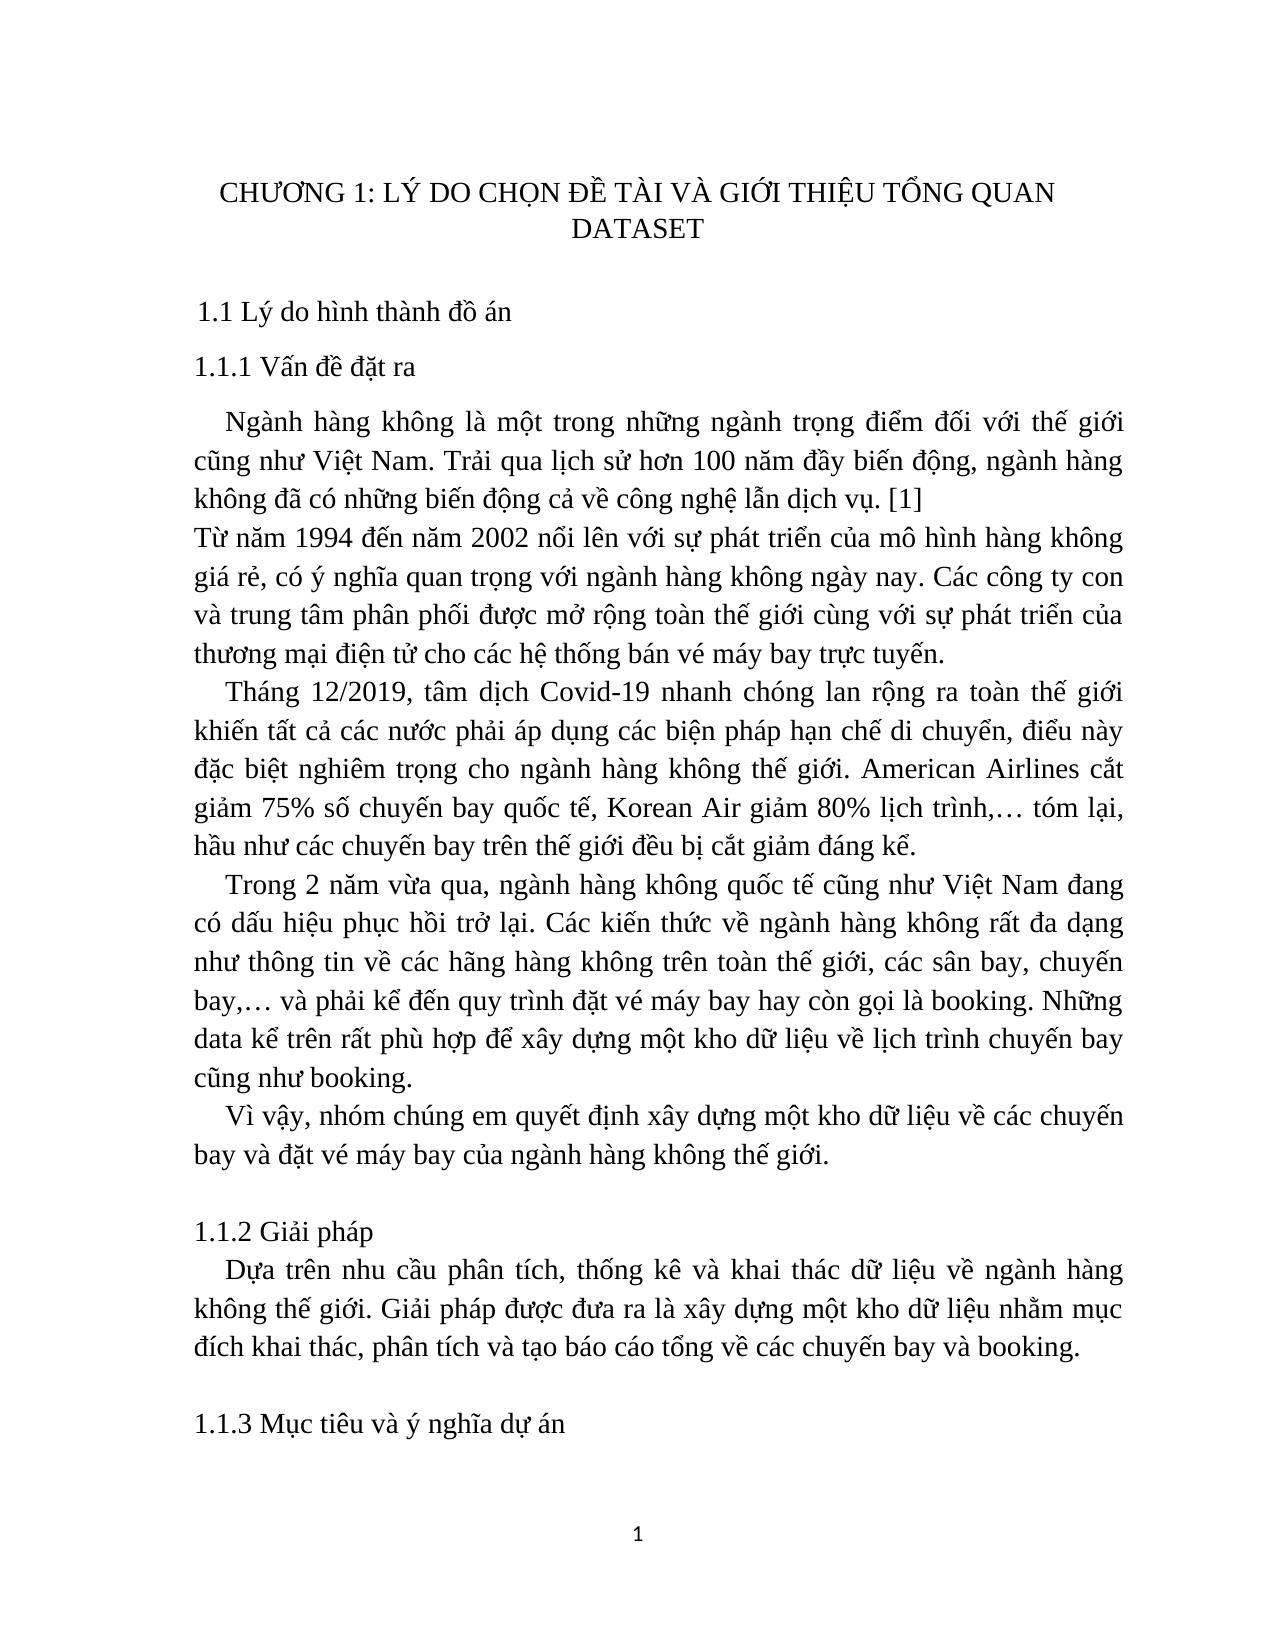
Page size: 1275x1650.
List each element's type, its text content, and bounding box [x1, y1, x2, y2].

list 1.1.2 Giải pháp [194, 1214, 1125, 1247]
list Trong 2 năm vừa qua, ngành hàng không quốc tế cũng như Việt Nam đang có dấu hiệu phục hồi trở lại. Các kiến thức về ngành hàng không rất đa dạng như thông tin về các hãng hàng không trên toàn thế giới, các sân bay, chuyến bay,… và phải kể đến quy trình đặt vé máy bay hay còn gọi là booking. Những data kể trên rất phù hợp để xây dựng một kho dữ liệu về lịch trình chuyến bay cũng như booking. [194, 867, 1125, 1093]
list Dựa trên nhu cầu phân tích, thống kê và khai thác dữ liệu về ngành hàng không thế giới. Giải pháp được đưa ra là xây dựng một kho dữ liệu nhằm mục đích khai thác, phân tích và tạo báo cáo tổng về các chuyến bay và booking. [194, 1252, 1125, 1363]
list 1.1.3 Mục tiêu và ý nghĩa dự án [194, 1407, 1125, 1440]
subtitle CHƯƠNG 1: LÝ DO CHỌN ĐỀ TÀI VÀ GIỚI THIỆU TỔNG QUAN DATASET [150, 175, 1125, 245]
list Ngành hàng không là một trong những ngành trọng điểm đối với thế giới cũng như Việt Nam. Trải qua lịch sử hơn 100 năm đầy biến động, ngành hàng không đã có những biến động cả về công nghệ lẫn dịch vụ. [1] [194, 404, 1125, 515]
list 1.1 Lý do hình thành đồ án [197, 294, 1125, 328]
text 1.1.1 Vấn đề đặt ra [150, 349, 1125, 383]
list Tháng 12/2019, tâm dịch Covid-19 nhanh chóng lan rộng ra toàn thế giới khiến tất cả các nước phải áp dụng các biện pháp hạn chế di chuyển, điểu này đặc biệt nghiêm trọng cho ngành hàng không thế giới. American Airlines cắt giảm 75% số chuyến bay quốc tế, Korean Air giảm 80% lịch trình,… tóm lại, hầu như các chuyến bay trên thế giới đều bị cắt giảm đáng kể. [194, 674, 1125, 862]
list Vì vậy, nhóm chúng em quyết định xây dựng một kho dữ liệu về các chuyến bay và đặt vé máy bay của ngành hàng không thế giới. [194, 1098, 1125, 1170]
list Từ năm 1994 đến năm 2002 nổi lên với sự phát triển của mô hình hàng không giá rẻ, có ý nghĩa quan trọng với ngành hàng không ngày nay. Các công ty con và trung tâm phân phối được mở rộng toàn thế giới cùng với sự phát triển của thương mại điện tử cho các hệ thống bán vé máy bay trực tuyến. [194, 520, 1125, 669]
